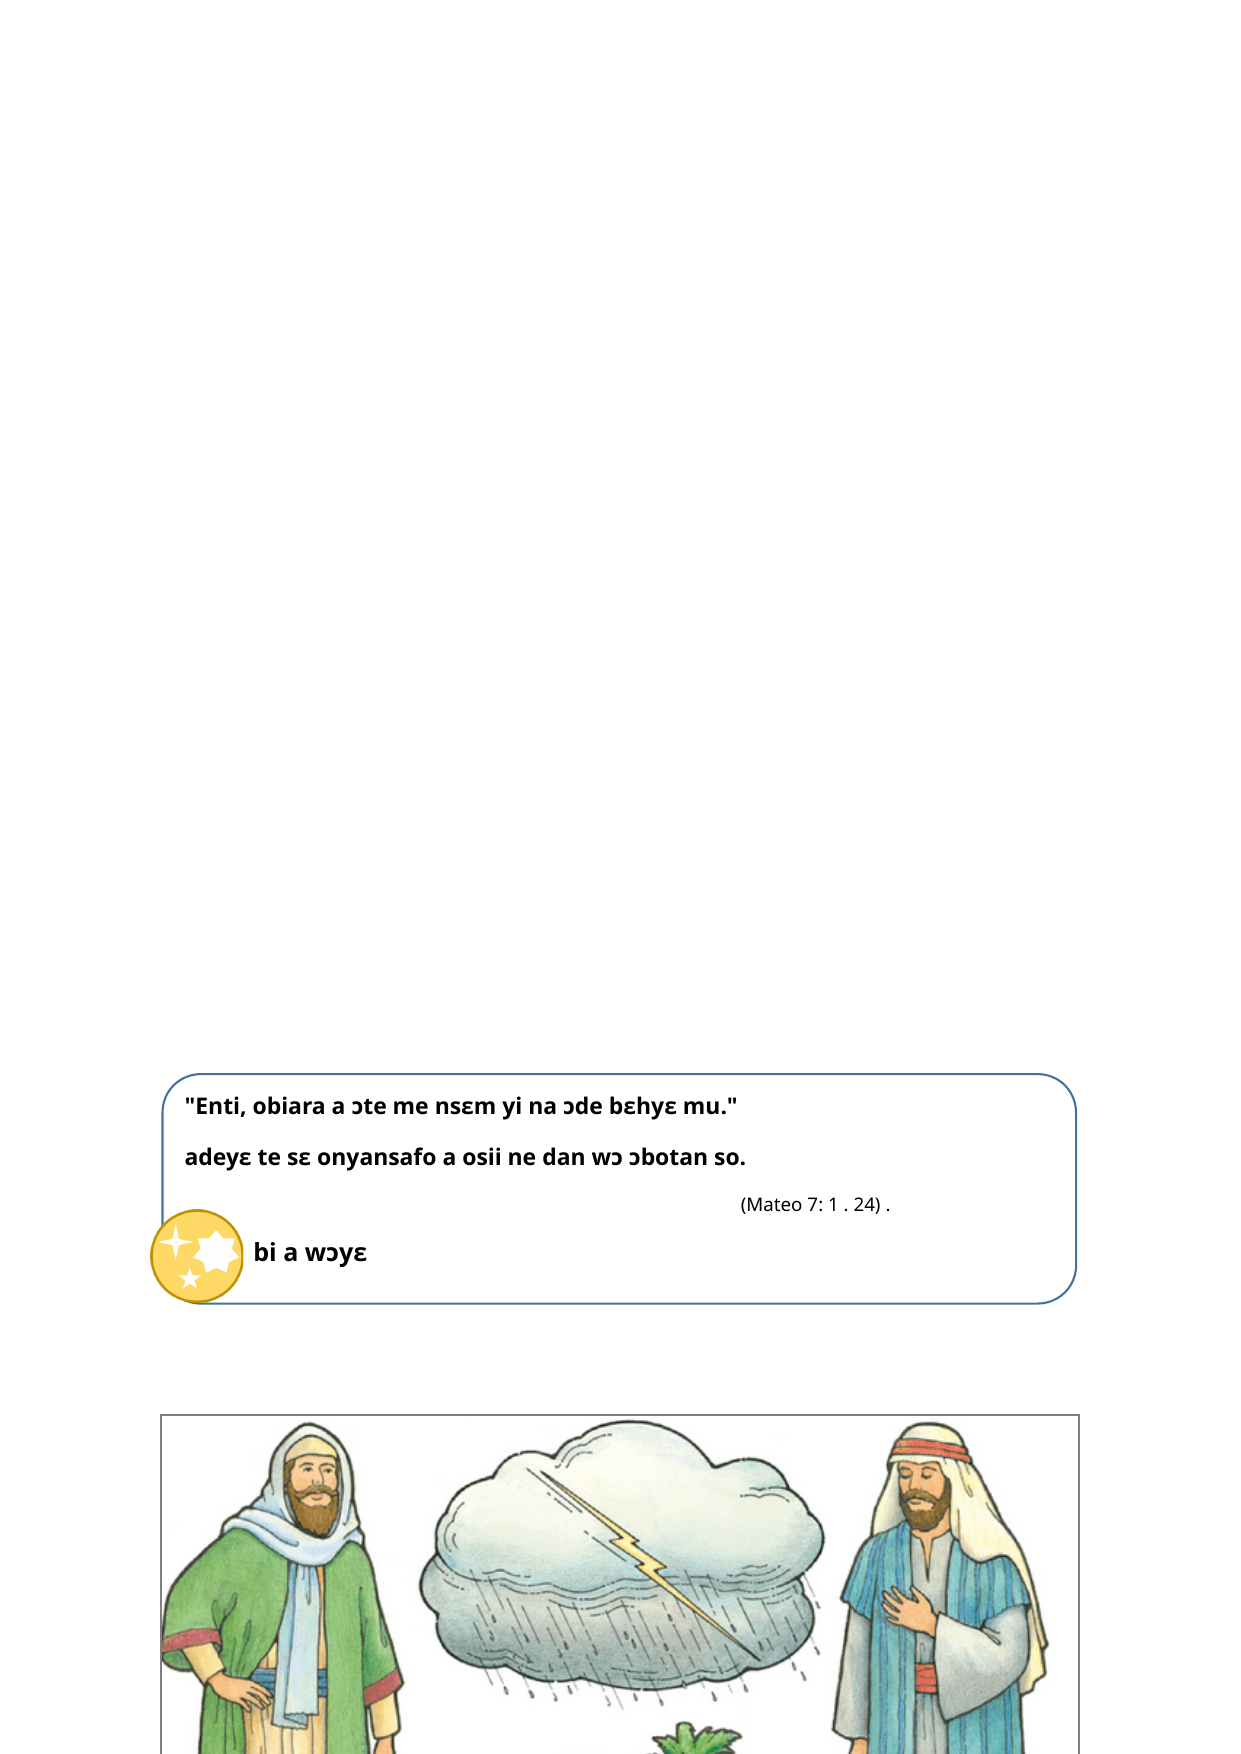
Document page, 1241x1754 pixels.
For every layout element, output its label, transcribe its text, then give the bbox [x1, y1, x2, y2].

text (Mateo 7: 1 . 24) . [150, 1191, 1090, 1216]
text "Enti, obiara a ɔte me nsɛm yi na ɔde bɛhyɛ mu." [150, 1090, 1090, 1121]
text bi a wɔyɛ [244, 1235, 1090, 1269]
text adeyɛ te sɛ onyansafo a osii ne dan wɔ ɔbotan so. [150, 1141, 1090, 1172]
picture [162, 1416, 1078, 1754]
picture [150, 1209, 244, 1303]
